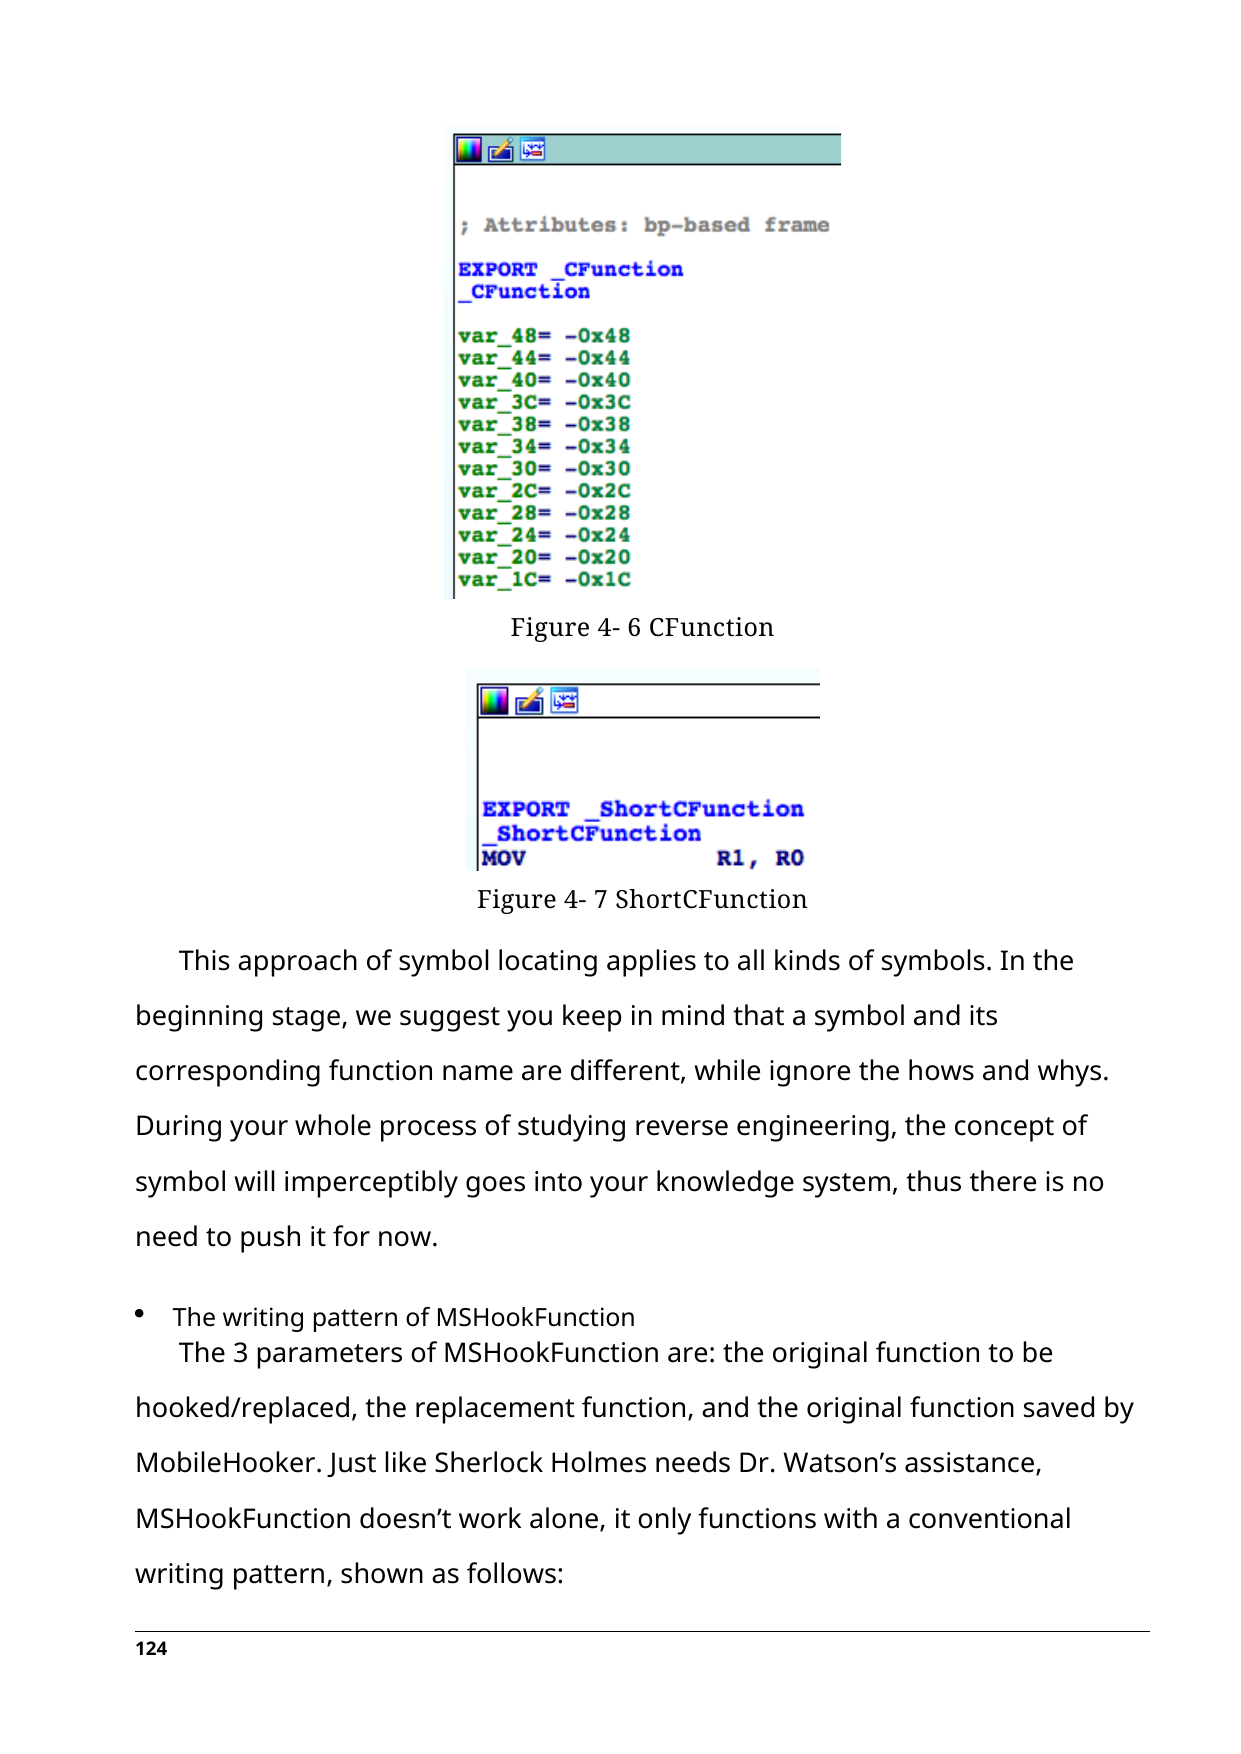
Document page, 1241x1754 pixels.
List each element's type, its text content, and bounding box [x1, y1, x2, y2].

text Figure 4- 6 CFunction [135, 609, 1150, 643]
picture [465, 668, 820, 871]
list The writing pattern of MSHookFunction [135, 1298, 1150, 1333]
text This approach of symbol locating applies to all kinds of symbols. In the beginning stage, we suggest you keep in mind that a symbol and its corresponding function name are different, while ignore the hows and whys. During your whole process of studying reverse engineering, the concept of symbol will imperceptibly goes into your knowledge system, thus there is no need to push it for now. [135, 941, 1150, 1254]
picture [444, 126, 842, 599]
text Figure 4- 7 ShortCFunction [135, 882, 1150, 916]
text The 3 parameters of MSHookFunction are: the original function to be hooked/replaced, the replacement function, and the original function saved by MobileHooker. Just like Sherlock Holmes needs Dr. Watson’s assistance, MSHookFunction doesn’t work alone, it only functions with a conventional writing pattern, shown as follows: [135, 1333, 1150, 1591]
